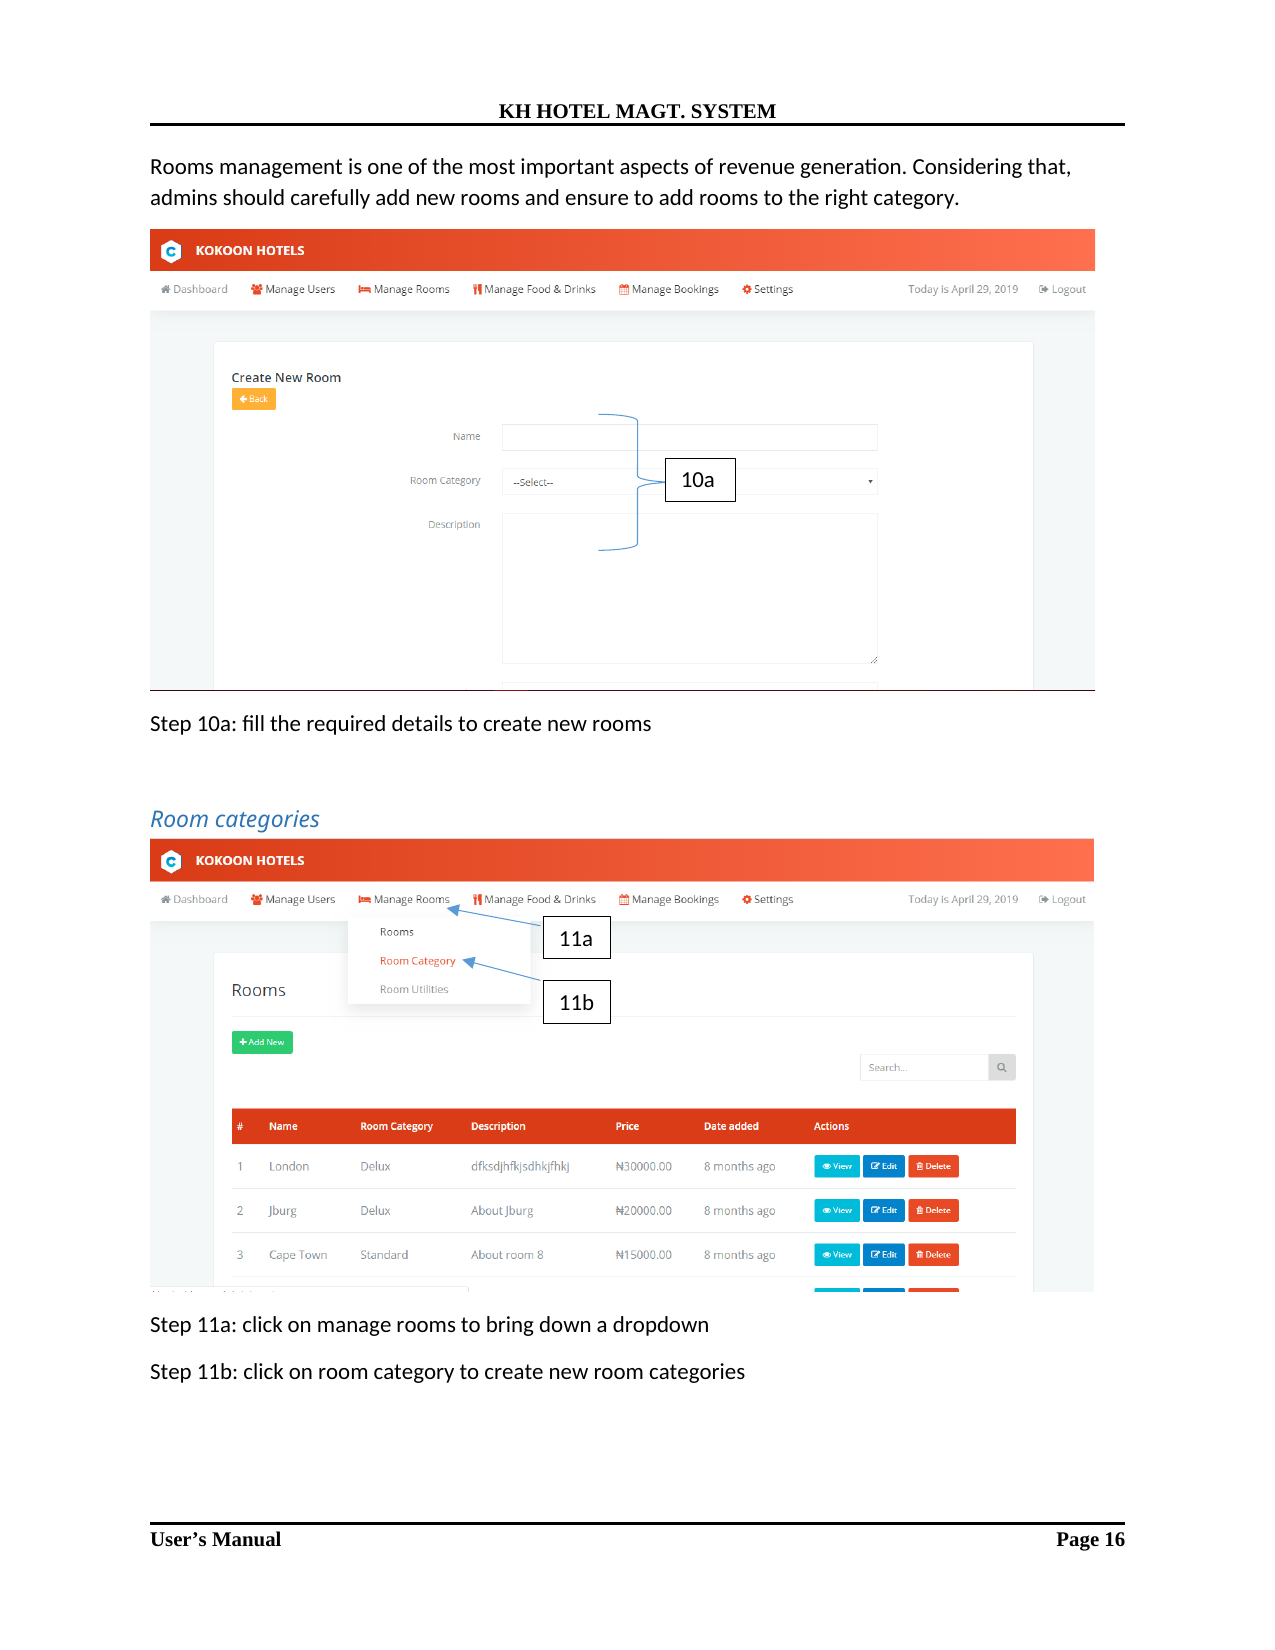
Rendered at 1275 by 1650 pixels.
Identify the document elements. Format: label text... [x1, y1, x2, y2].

text Rooms management is one of the most important aspects of revenue generation. Considering that, admins should carefully add new rooms and ensure to add rooms to the right category. [150, 152, 1125, 211]
subtitle Room categories [150, 803, 1125, 834]
text Step 10a: fill the required details to create new rooms [150, 709, 1125, 737]
text Step 11b: click on room category to create new room categories [150, 1357, 1125, 1385]
picture [150, 836, 1094, 1292]
picture [150, 229, 1096, 691]
text Step 11a: click on manage rooms to bring down a dropdown [150, 1310, 1125, 1338]
